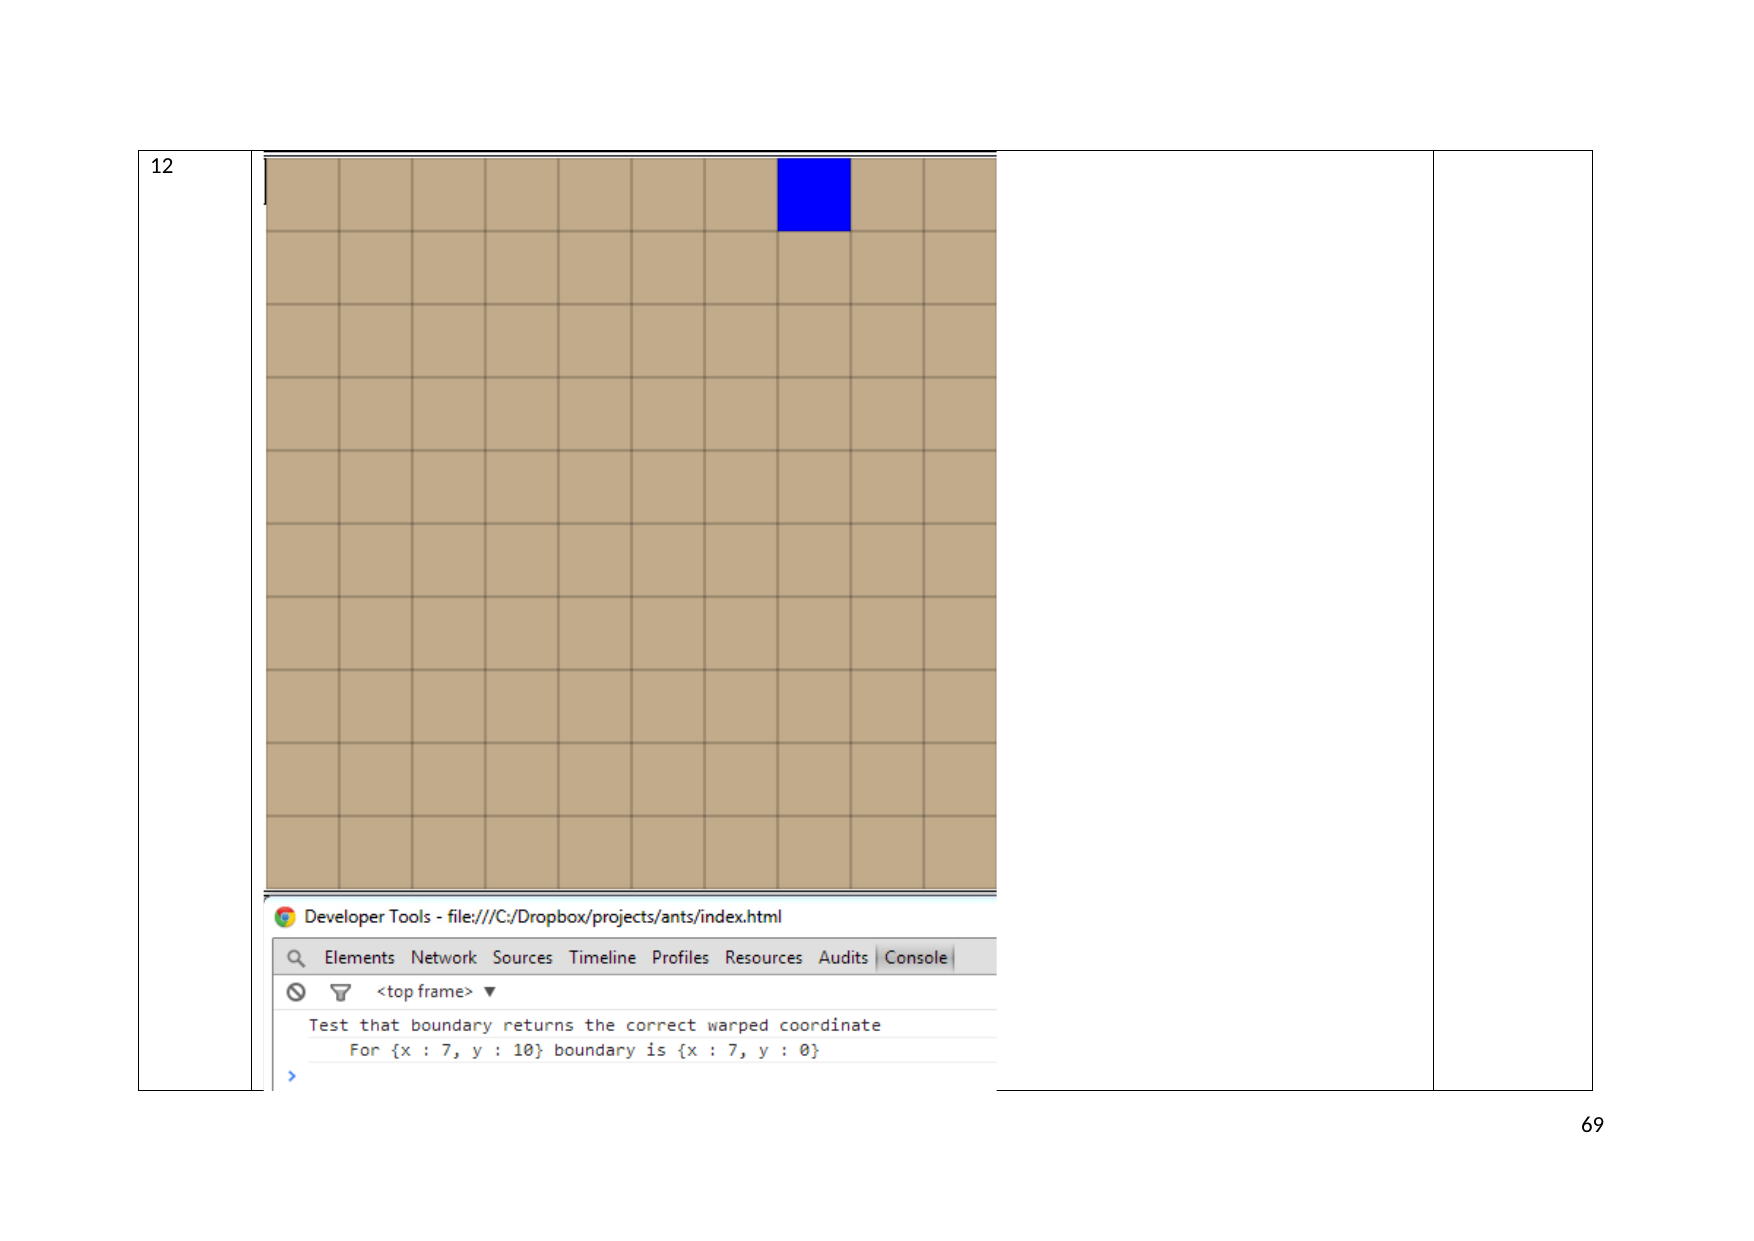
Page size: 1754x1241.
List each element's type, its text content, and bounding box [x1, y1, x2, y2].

picture [262, 151, 996, 1089]
table_cell [252, 151, 1433, 1090]
table_cell 12 [139, 151, 251, 1090]
